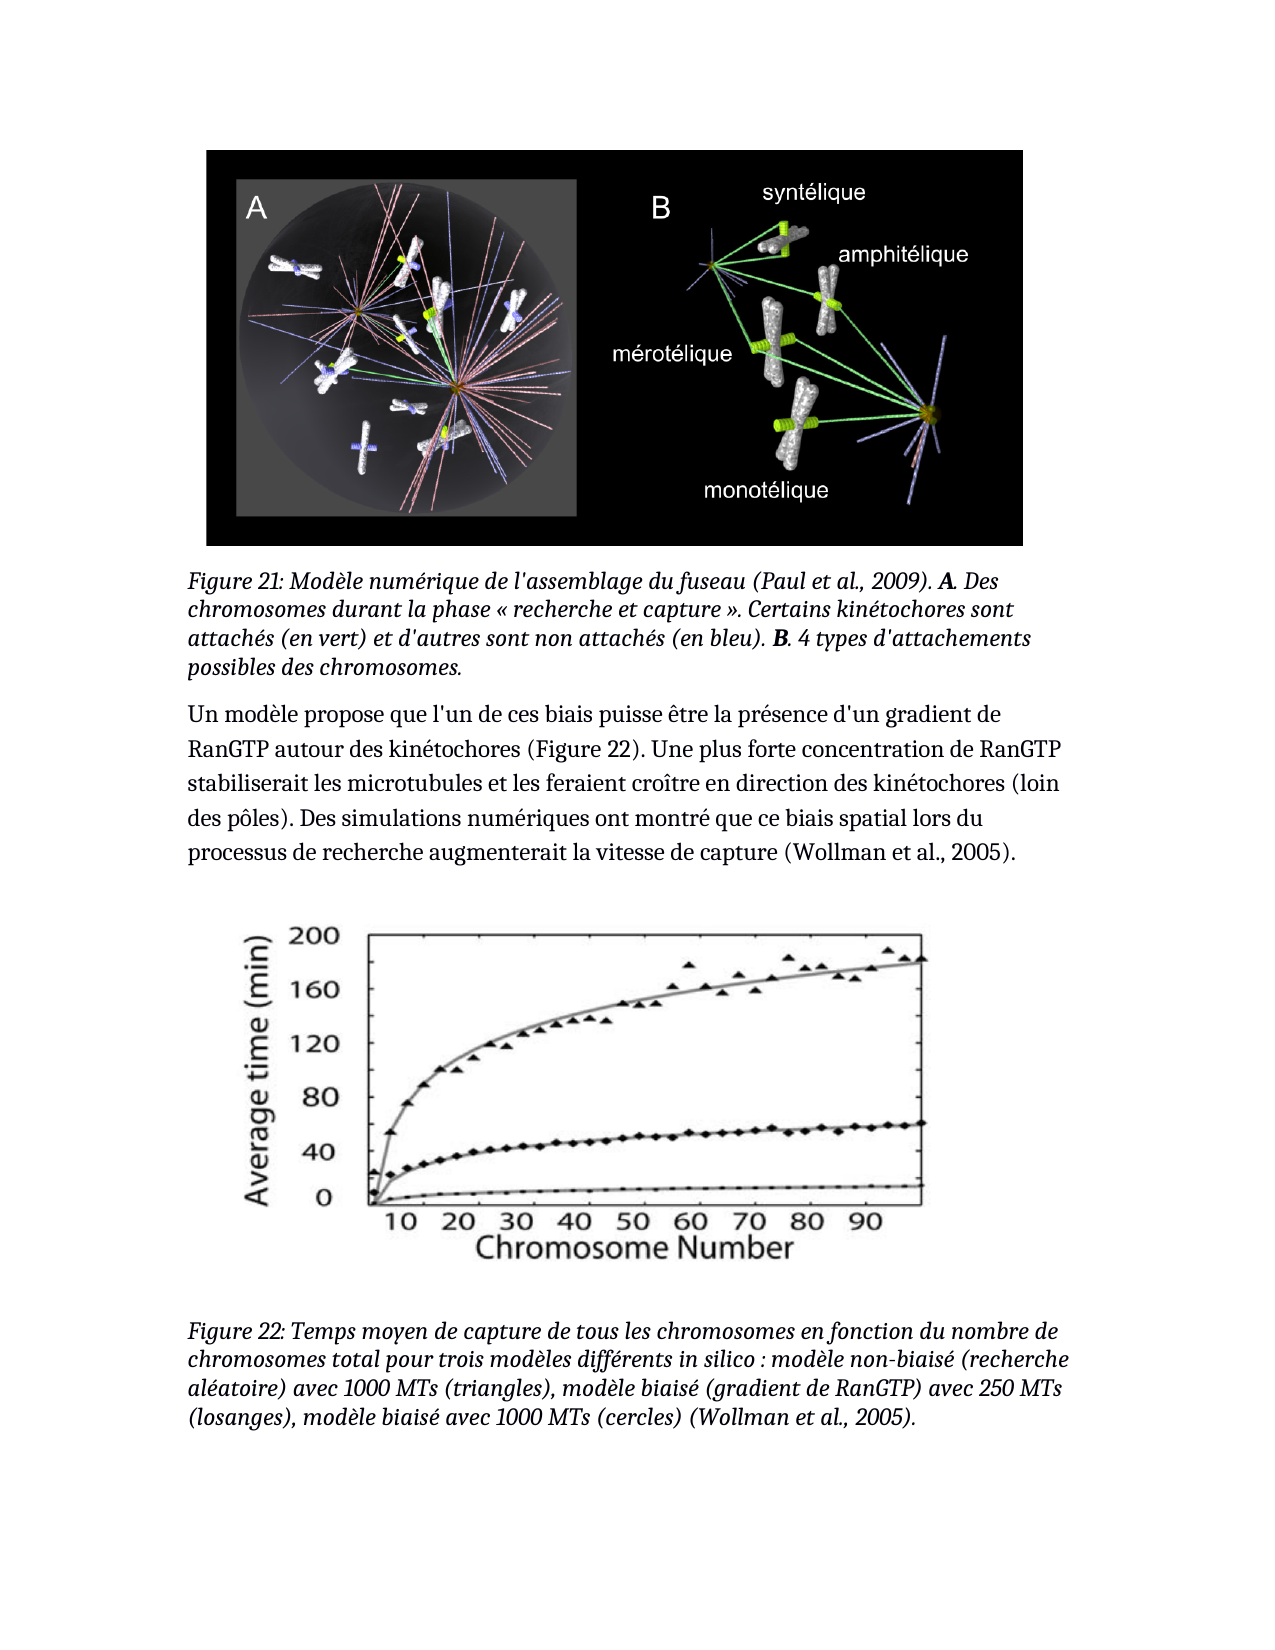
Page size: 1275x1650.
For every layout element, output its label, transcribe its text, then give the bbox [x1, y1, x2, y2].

picture [206, 150, 1023, 546]
text Figure 22: Temps moyen de capture de tous les chromosomes en fonction du nombre de chromosomes total pour trois modèles différents in silico : modèle non-biaisé (recherche aléatoire) avec 1000 MTs (triangles), modèle biaisé (gradient de RanGTP) avec 250 MTs (losanges), modèle biaisé avec 1000 MTs (cercles) (Wollman et al., 2005). [187, 1317, 1087, 1432]
picture [206, 891, 965, 1296]
text Un modèle propose que l'un de ces biais puisse être la présence d'un gradient de RanGTP autour des kinétochores (Figure 22). Une plus forte concentration de RanGTP stabiliserait les microtubules et les feraient croître en direction des kinétochores (loin des pôles). Des simulations numériques ont montré que ce biais spatial lors du processus de recherche augmenterait la vitesse de capture (Wollman et al., 2005). [187, 700, 1087, 867]
text Figure 21: Modèle numérique de l'assemblage du fuseau (Paul et al., 2009). A. Des chromosomes durant la phase « recherche et capture ». Certains kinétochores sont attachés (en vert) et d'autres sont non attachés (en bleu). B. 4 types d'attachements possibles des chromosomes. [187, 567, 1087, 682]
